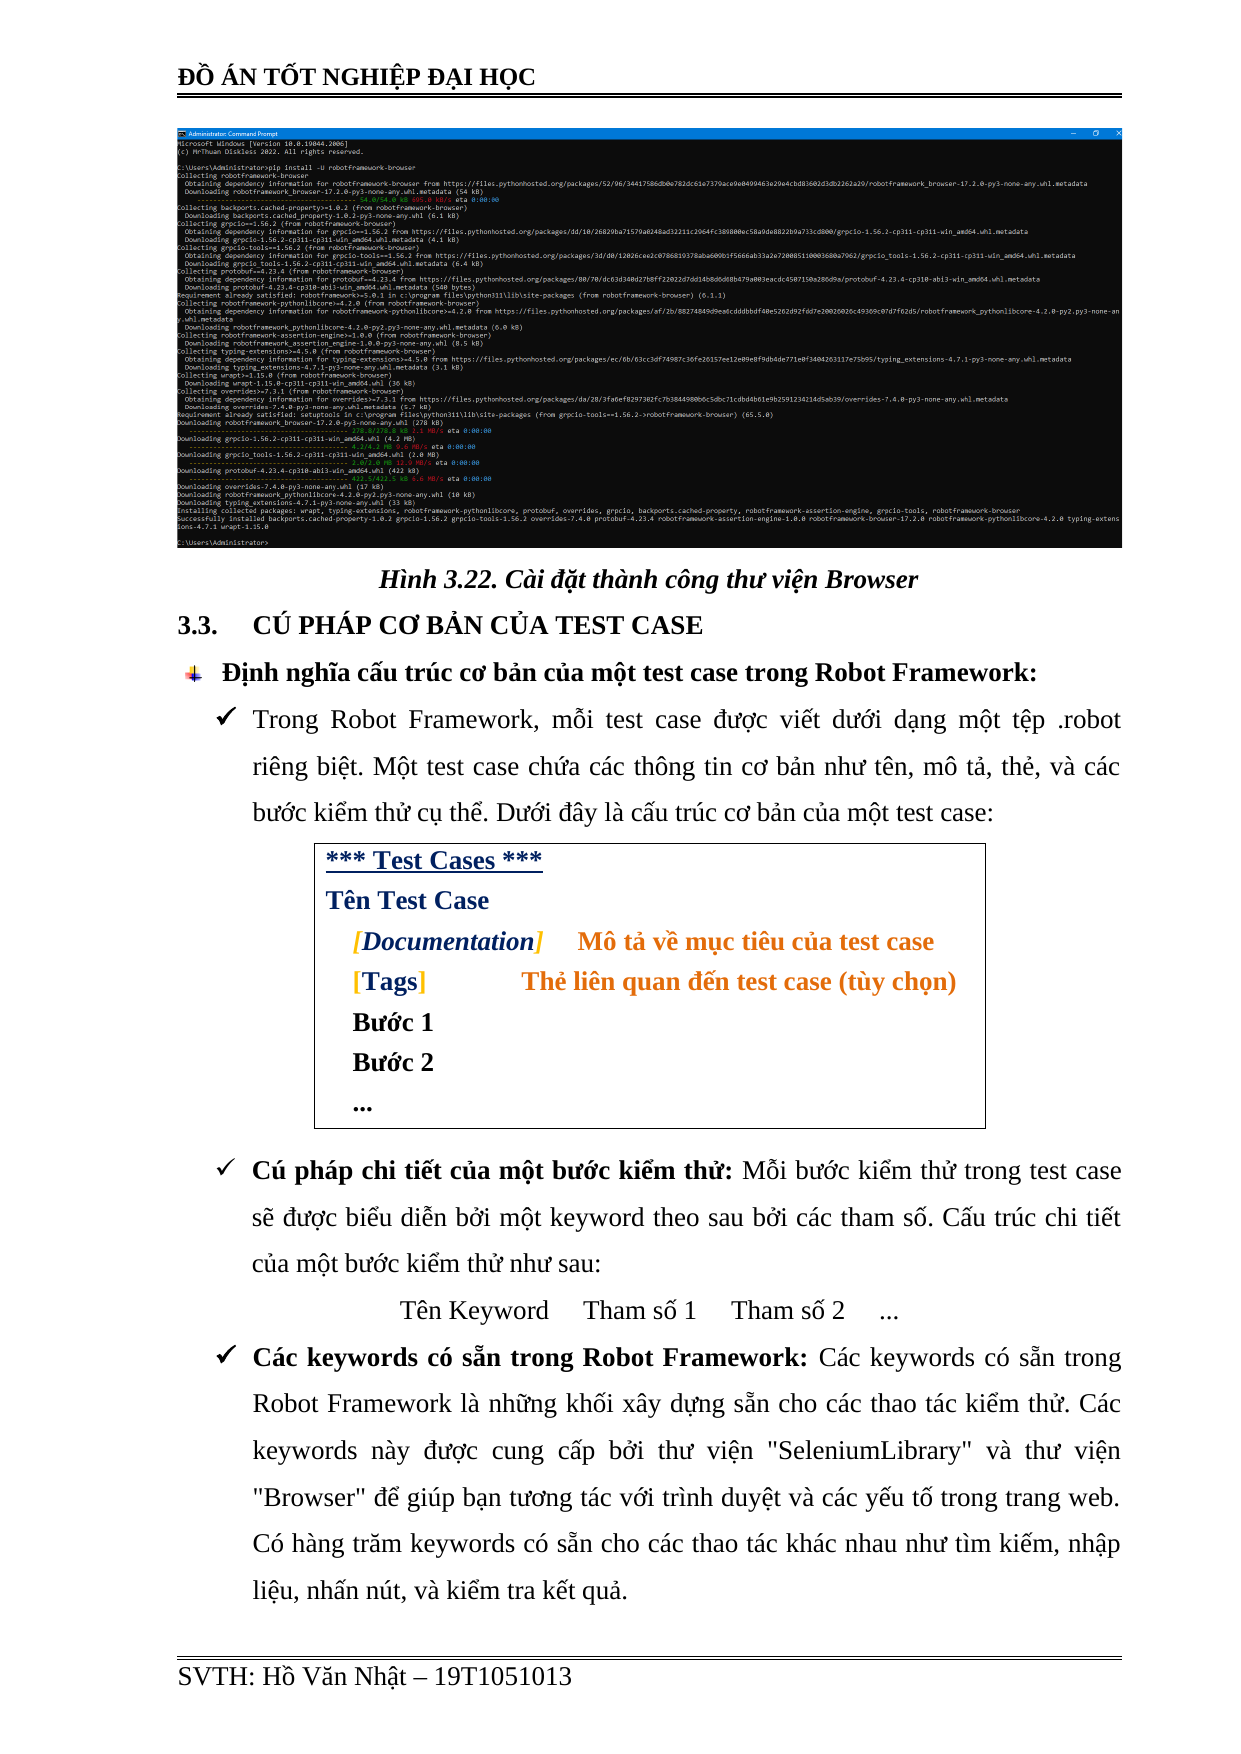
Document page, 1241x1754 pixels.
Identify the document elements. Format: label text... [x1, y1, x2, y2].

list Cú pháp chi tiết của một bước kiểm thử: Mỗi bước kiểm thử trong test case sẽ được biểu diễn bởi một keyword theo sau bởi các tham số. Cấu trúc chi tiết của một bước kiểm thử như sau: [214, 1154, 1122, 1279]
text Hình 3.22. Cài đặt thành công thư viện Browser [177, 563, 1122, 594]
text Tên Keyword Tham số 1 Tham số 2 ... [177, 1294, 1122, 1325]
subtitle CÚ PHÁP CƠ BẢN CỦA TEST CASE [177, 609, 1122, 641]
picture [177, 128, 1123, 548]
list Định nghĩa cấu trúc cơ bản của một test case trong Robot Framework: [184, 656, 1122, 687]
table_header *** Test Cases *** Tên Test Case [Documentation] Mô tả về mục tiêu của test case [Tags] Thẻ liên quan đến test case (tùy chọn) Bước 1 Bước 2 ... [315, 844, 985, 1128]
list Các keywords có sẵn trong Robot Framework: Các keywords có sẵn trong Robot Framework là những khối xây dựng sẵn cho các thao tác kiểm thử. Các keywords này được cung cấp bởi thư viện "SeleniumLibrary" và thư viện "Browser" để giúp bạn tương tác với trình duyệt và các yếu tố trong trang web. Có hàng trăm keywords có sẵn cho các thao tác khác nhau như tìm kiếm, nhập liệu, nhấn nút, và kiểm tra kết quả. [215, 1341, 1122, 1605]
list Trong Robot Framework, mỗi test case được viết dưới dạng một tệp .robot riêng biệt. Một test case chứa các thông tin cơ bản như tên, mô tả, thẻ, và các bước kiểm thử cụ thể. Dưới đây là cấu trúc cơ bản của một test case: [215, 703, 1122, 827]
picture [185, 664, 202, 682]
